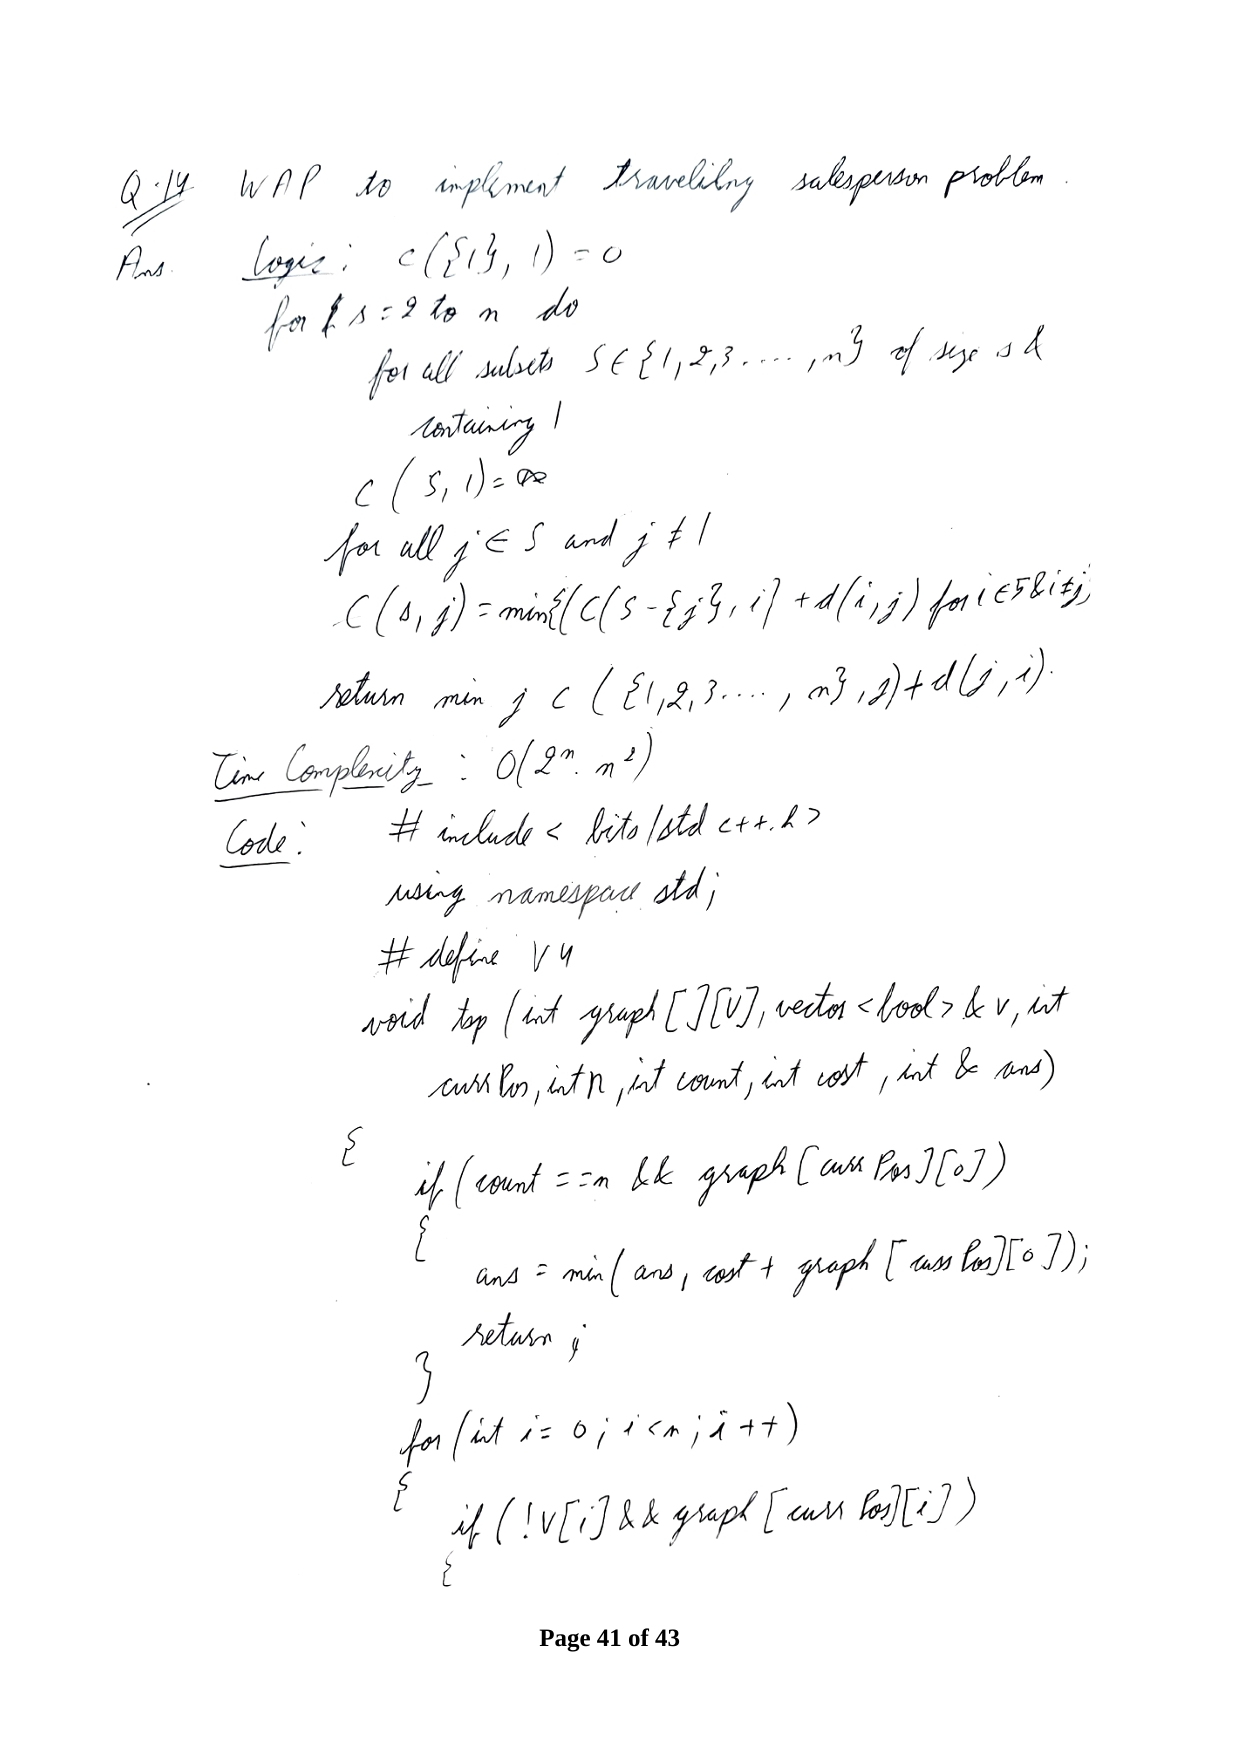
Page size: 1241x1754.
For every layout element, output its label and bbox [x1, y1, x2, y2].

picture [108, 150, 1091, 1593]
